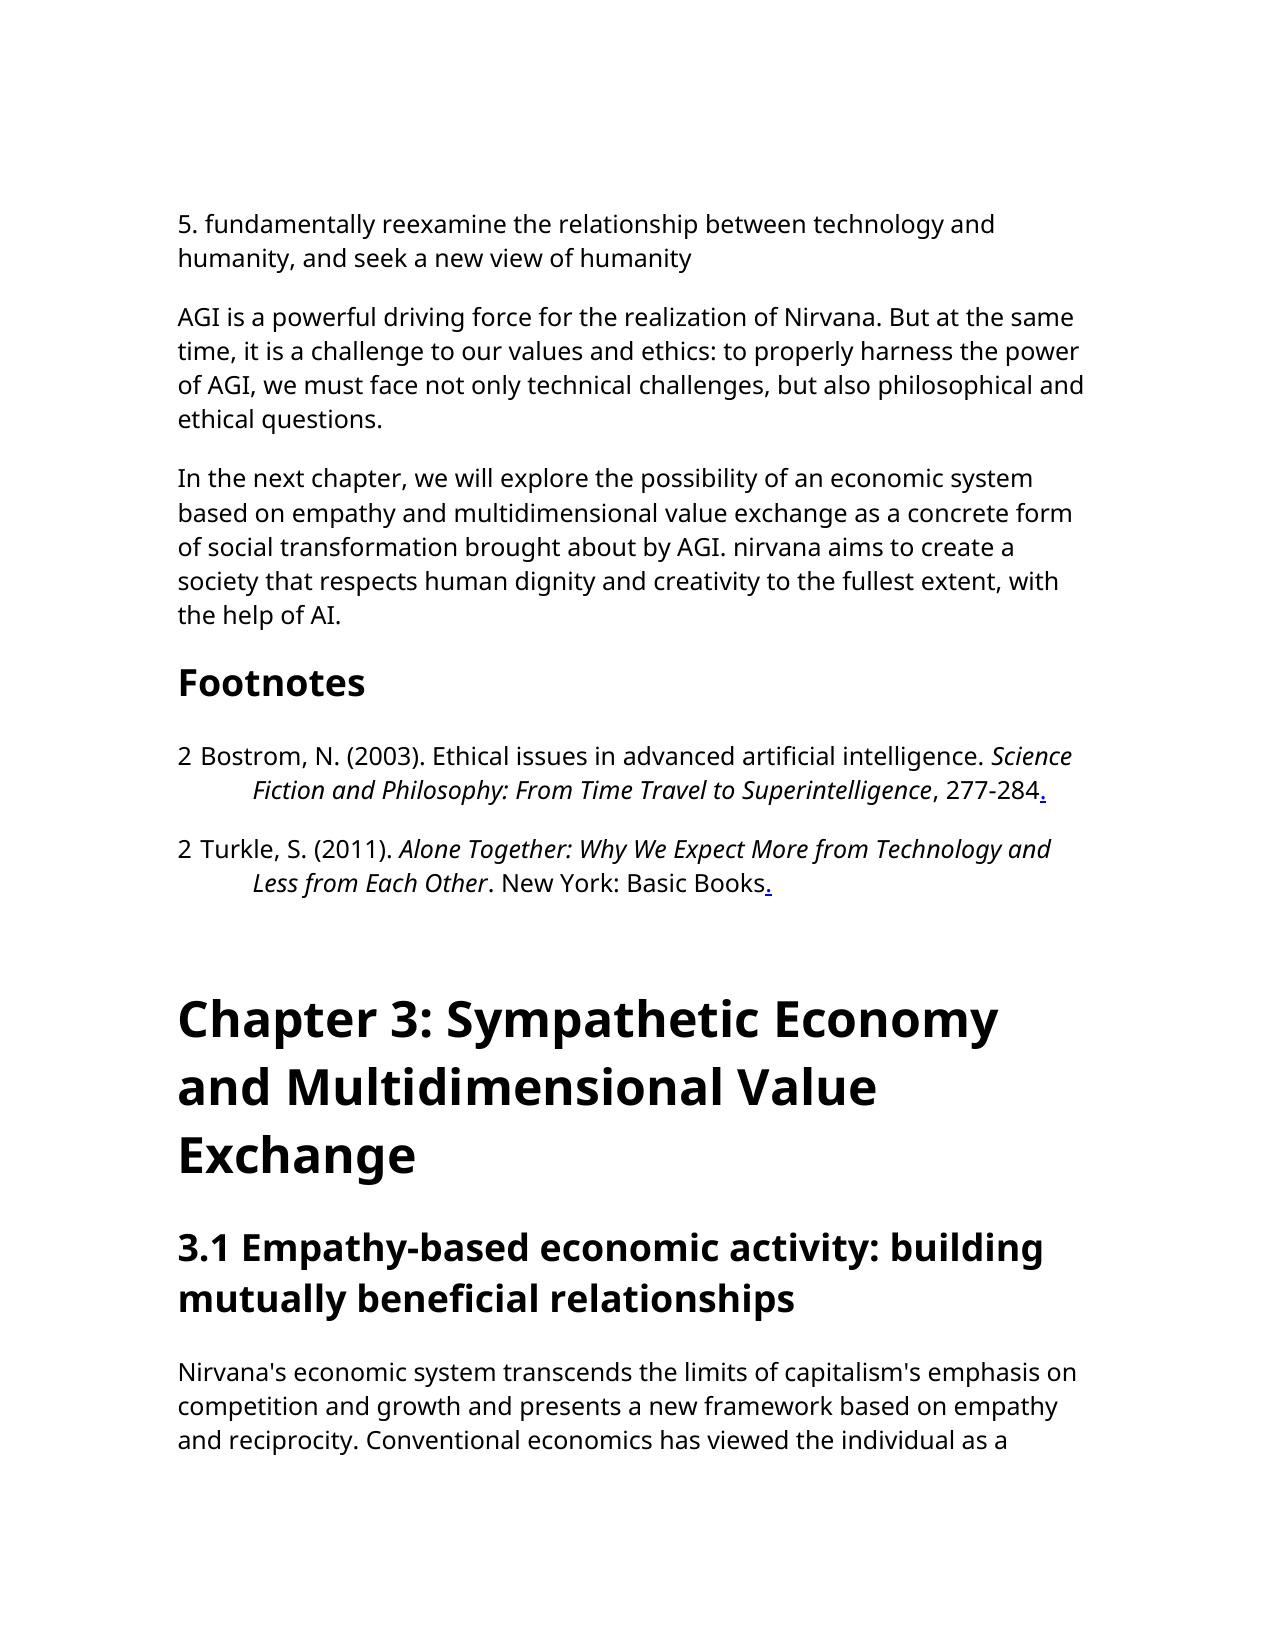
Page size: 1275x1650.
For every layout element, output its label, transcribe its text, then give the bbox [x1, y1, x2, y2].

text AGI is a powerful driving force for the realization of Nirvana. But at the same time, it is a challenge to our values and ethics: to properly harness the power of AGI, we must face not only technical challenges, but also philosophical and ethical questions. [177, 300, 1098, 436]
list Bostrom, N. (2003). Ethical issues in advanced artificial intelligence. Science Fiction and Philosophy: From Time Travel to Superintelligence, 277-284. [177, 738, 1098, 807]
text 3.1 Empathy-based economic activity: building mutually beneficial relationships [177, 1222, 1098, 1324]
list Turkle, S. (2011). Alone Together: Why We Expect More from Technology and Less from Each Other. New York: Basic Books. [177, 832, 1098, 900]
text Footnotes [177, 656, 1098, 707]
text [177, 1355, 1098, 1457]
text Chapter 3: Sympathetic Economy and Multidimensional Value Exchange [177, 984, 1098, 1188]
text 5. fundamentally reexamine the relationship between technology and humanity, and seek a new view of humanity [177, 207, 1098, 275]
text In the next chapter, we will explore the possibility of an economic system based on empathy and multidimensional value exchange as a concrete form of social transformation brought about by AGI. nirvana aims to create a society that respects human dignity and creativity to the fullest extent, with the help of AI. [177, 461, 1098, 631]
